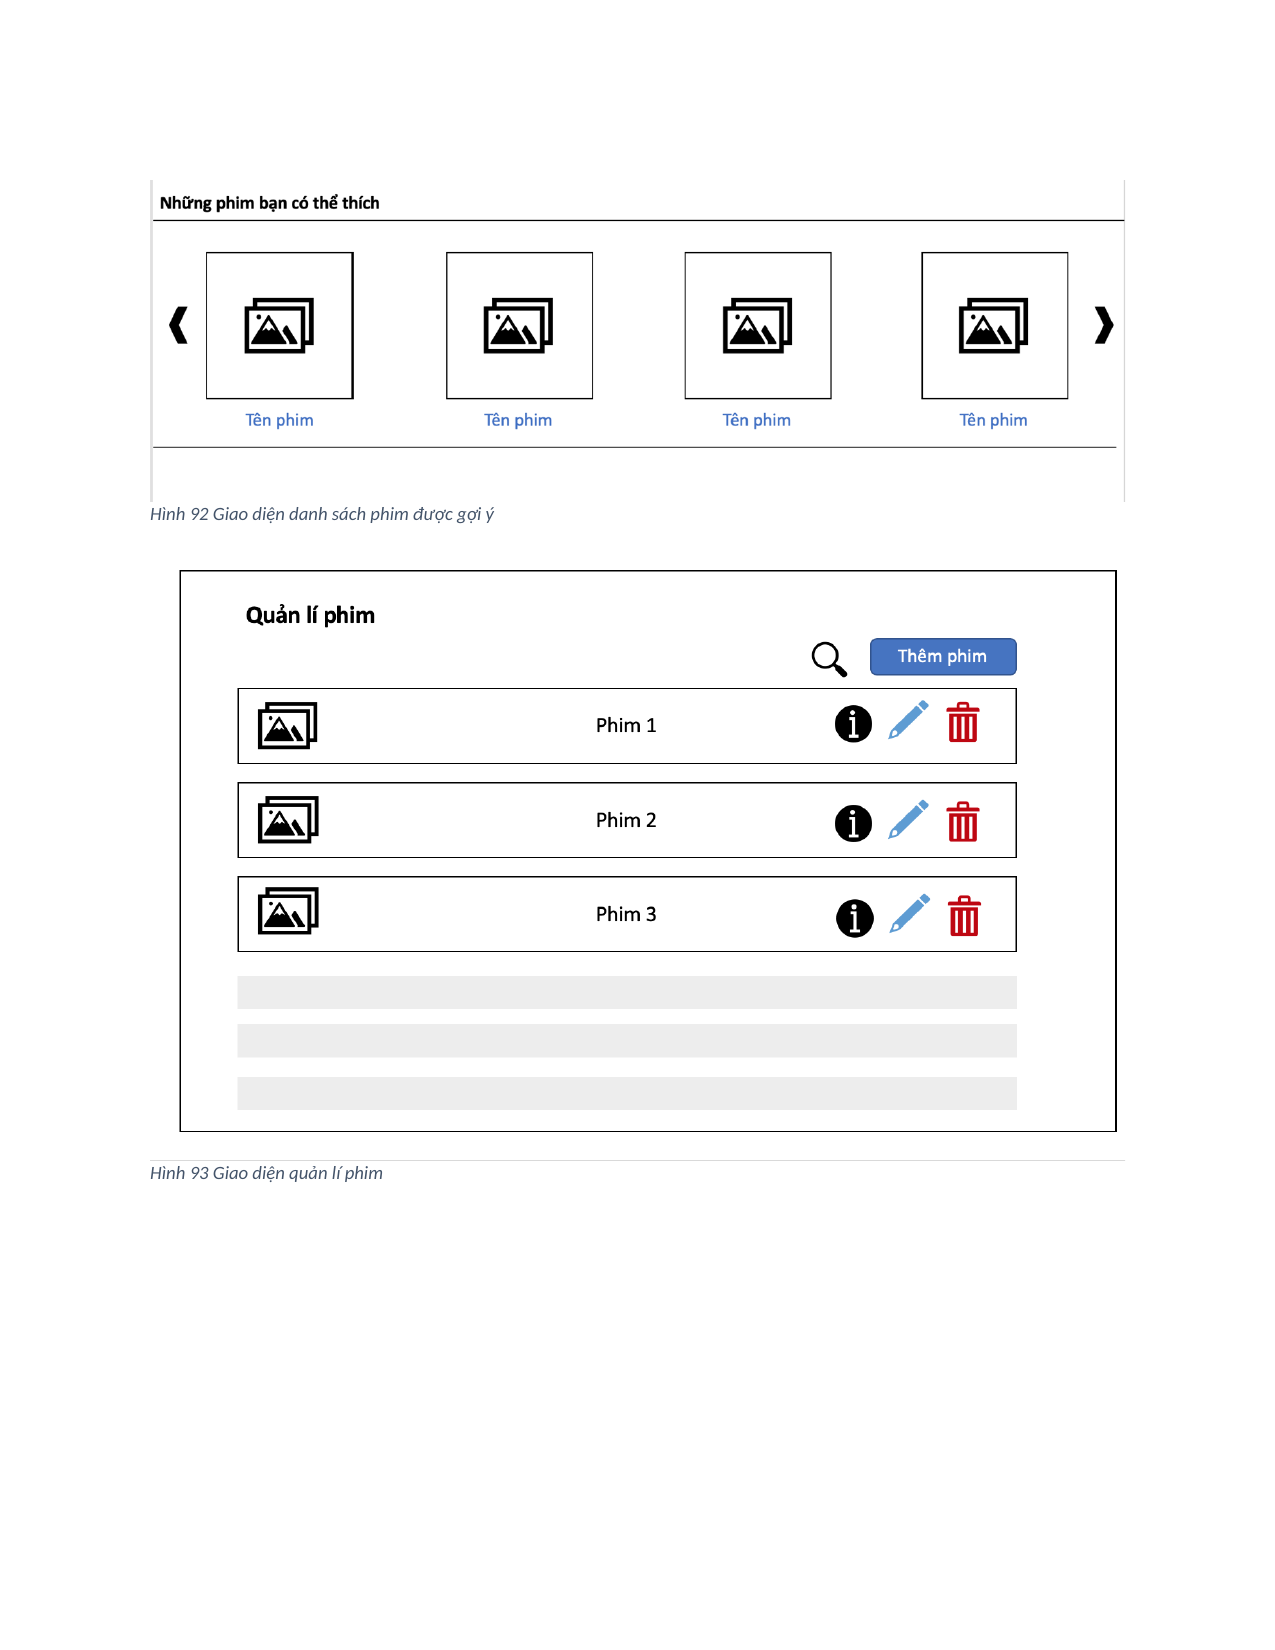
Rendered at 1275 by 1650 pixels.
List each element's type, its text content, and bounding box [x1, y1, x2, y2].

text Hình Giao diện danh sách phim được gợi ý [150, 502, 1125, 524]
picture [150, 180, 1125, 502]
picture [150, 545, 1125, 1161]
text Hình Giao diện quản lí phim [150, 1161, 1125, 1184]
